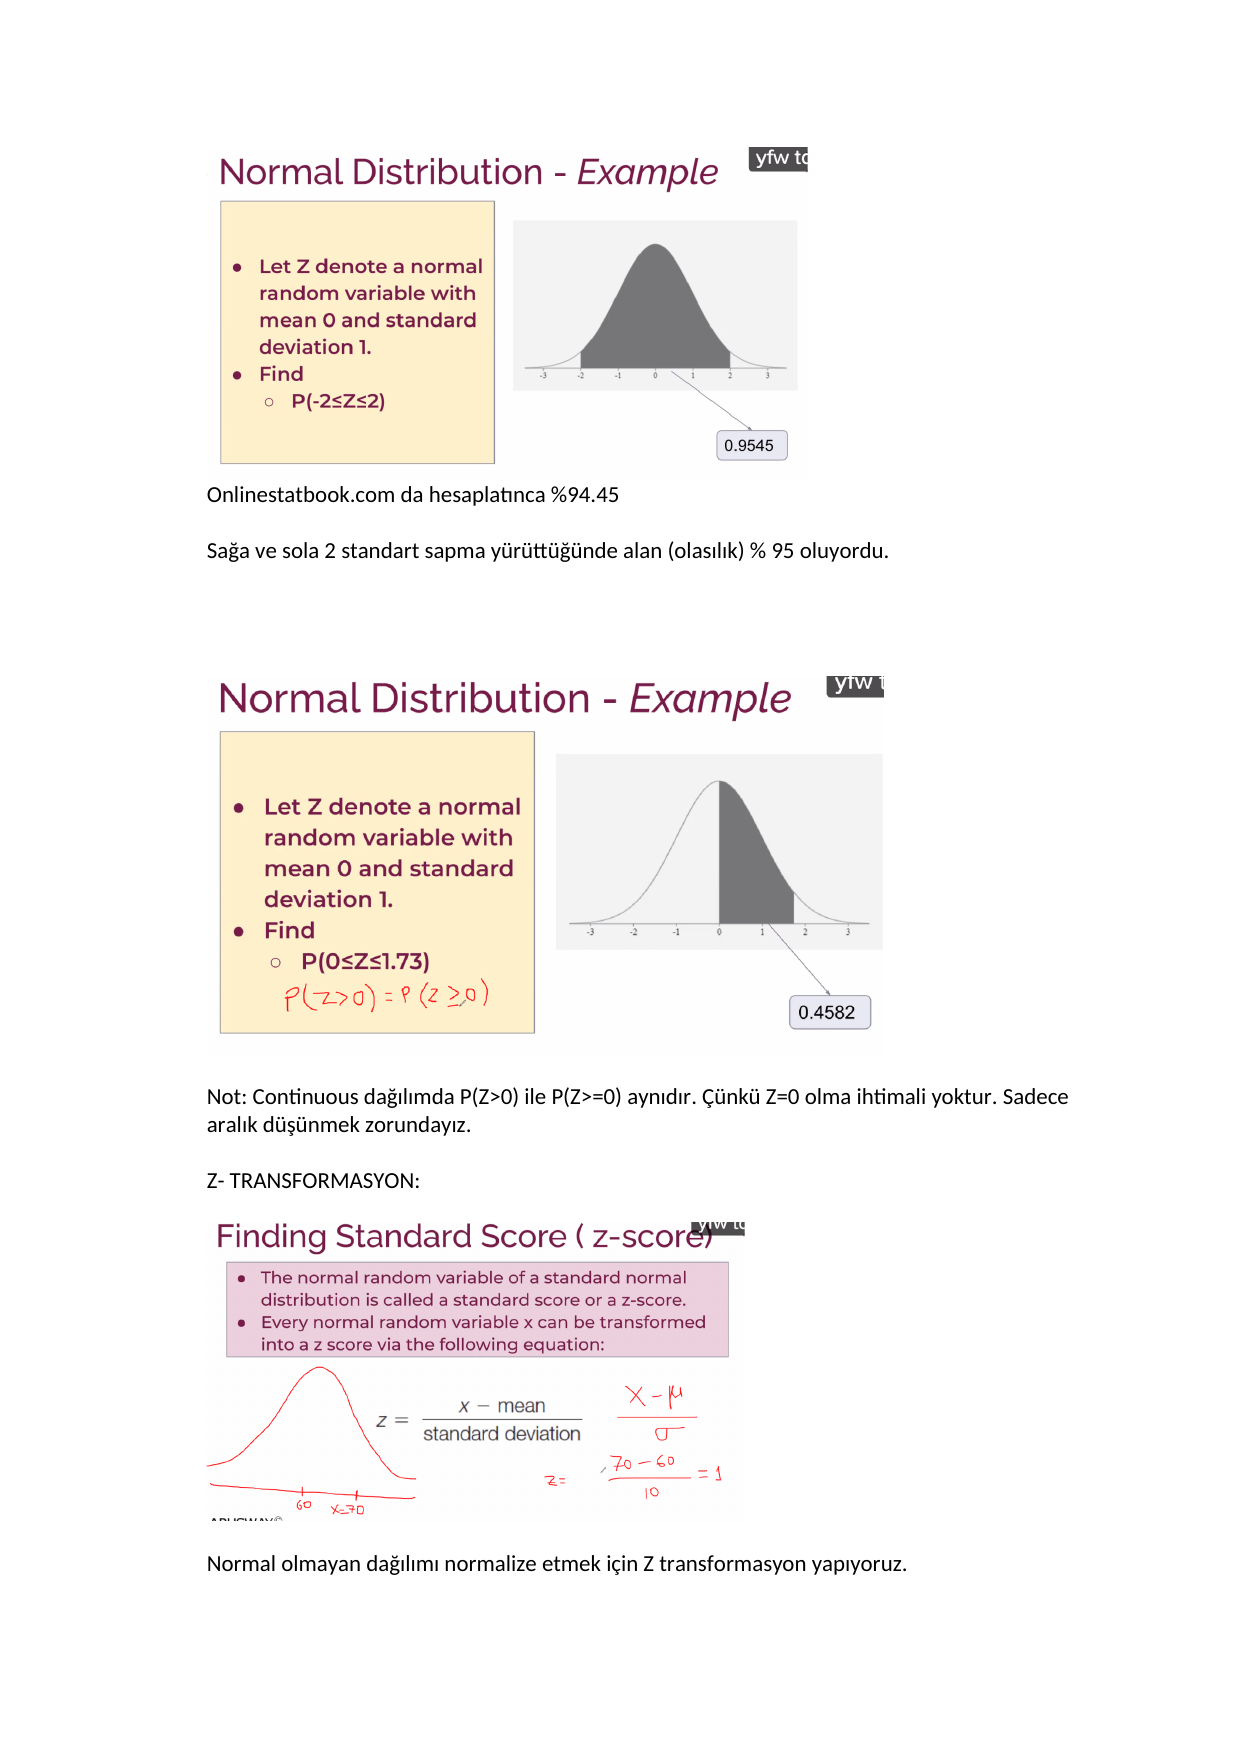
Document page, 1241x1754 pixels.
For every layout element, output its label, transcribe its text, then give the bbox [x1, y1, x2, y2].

text Onlinestatbook.com da hesaplatınca %94.45 [207, 480, 1093, 508]
text Normal olmayan dağılımı normalize etmek için Z transformasyon yapıyoruz. [207, 1549, 1093, 1577]
text Sağa ve sola 2 standart sapma yürüttüğünde alan (olasılık) % 95 oluyordu. [207, 536, 1093, 564]
picture [206, 1222, 745, 1521]
text Z- TRANSFORMASYON: [207, 1166, 1093, 1194]
text Not: Continuous dağılımda P(Z>0) ile P(Z>=0) aynıdır. Çünkü Z=0 olma ihtimali yoktur. Sadece aralık düşünmek zorundayız. [207, 1082, 1093, 1138]
picture [206, 147, 808, 481]
picture [206, 676, 884, 1055]
